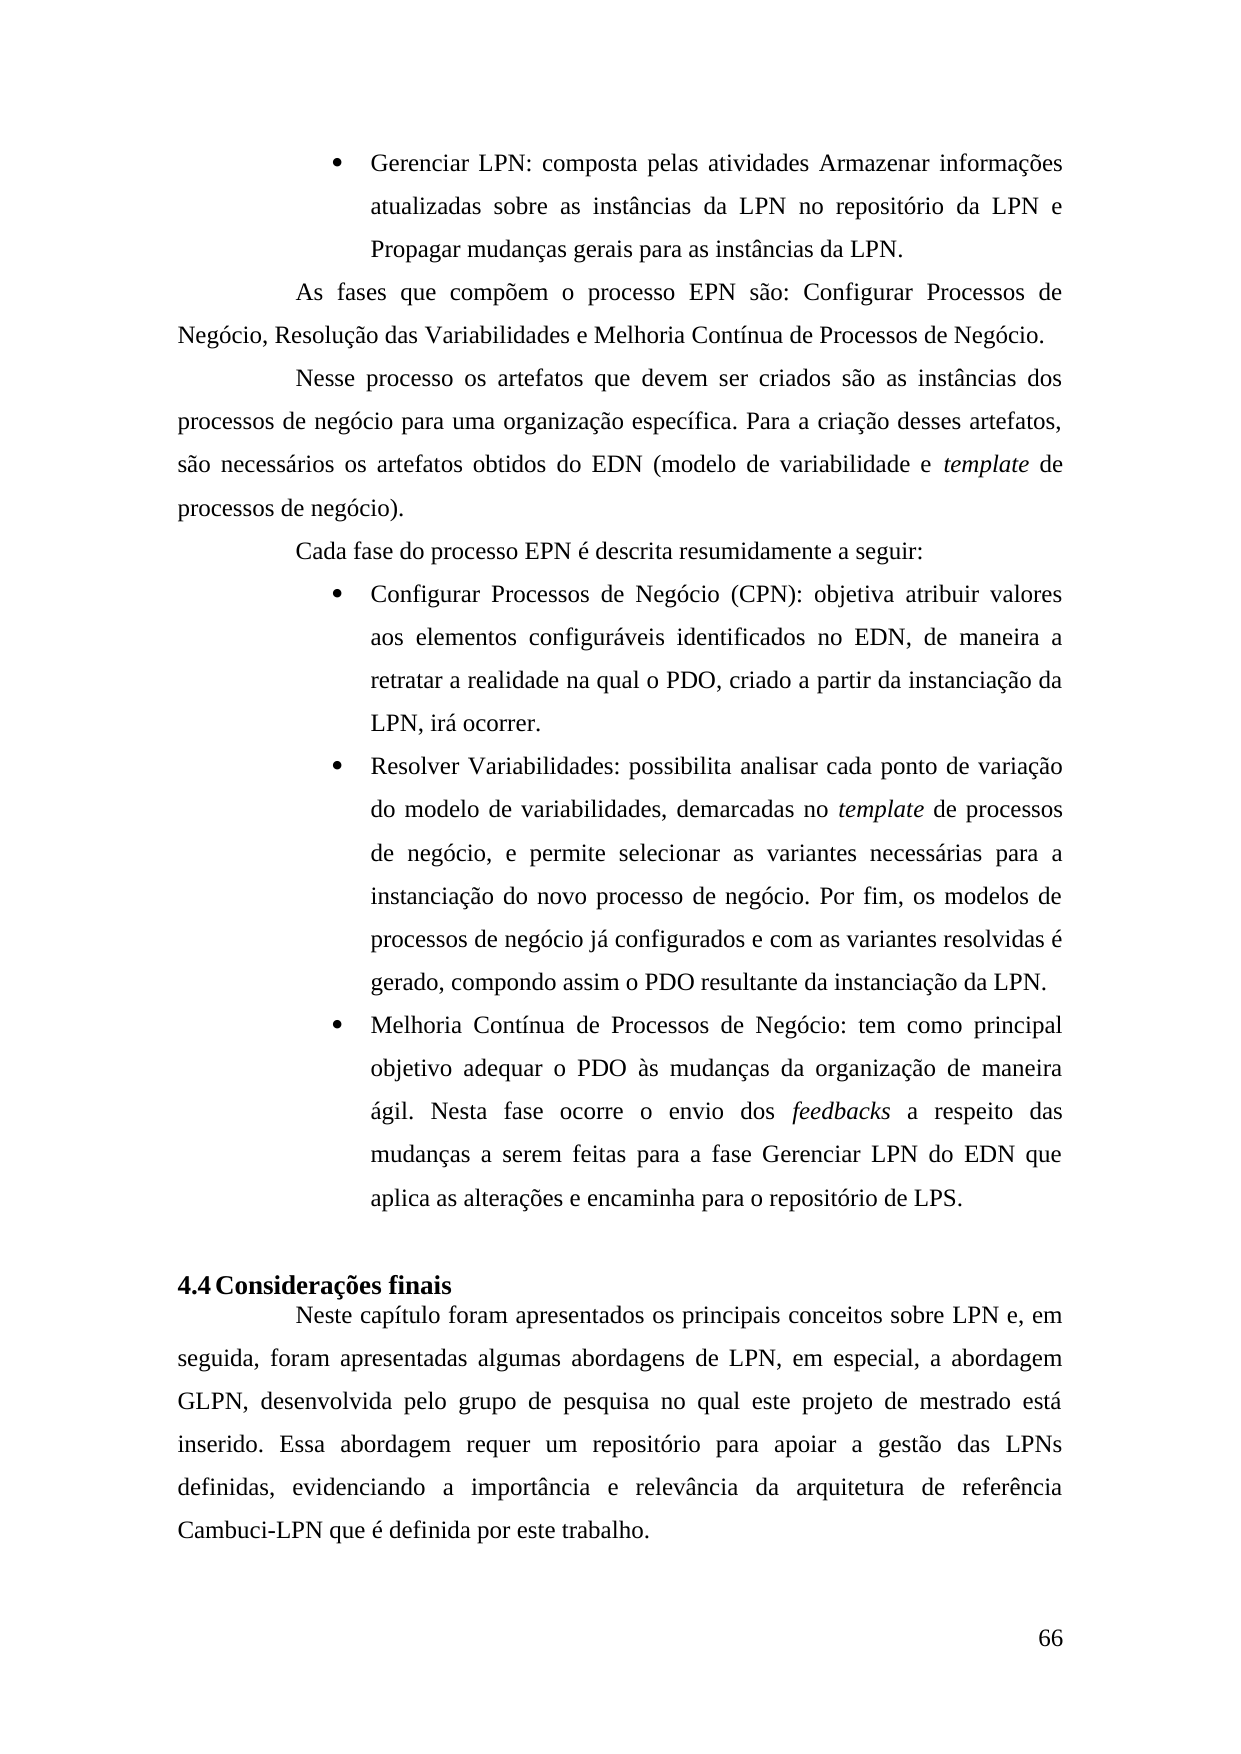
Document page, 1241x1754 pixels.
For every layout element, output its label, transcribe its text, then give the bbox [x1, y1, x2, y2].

subtitle Considerações finais [177, 1269, 1063, 1300]
list Melhoria Contínua de Processos de Negócio: tem como principal objetivo adequar o PDO às mudanças da organização de maneira ágil. Nesta fase ocorre o envio dos feedbacks a respeito das mudanças a serem feitas para a fase Gerenciar LPN do EDN que aplica as alterações e encaminha para o repositório de LPS. [333, 1010, 1063, 1211]
text Nesse processo os artefatos que devem ser criados são as instâncias dos processos de negócio para uma organização específica. Para a criação desses artefatos, são necessários os artefatos obtidos do EDN (modelo de variabilidade e template de processos de negócio). [177, 363, 1063, 521]
list Configurar Processos de Negócio (CPN): objetiva atribuir valores aos elementos configuráveis identificados no EDN, de maneira a retratar a realidade na qual o PDO, criado a partir da instanciação da LPN, irá ocorrer. [333, 579, 1063, 737]
text As fases que compõem o processo EPN são: Configurar Processos de Negócio, Resolução das Variabilidades e Melhoria Contínua de Processos de Negócio. [177, 277, 1063, 349]
list Resolver Variabilidades: possibilita analisar cada ponto de variação do modelo de variabilidades, demarcadas no template de processos de negócio, e permite selecionar as variantes necessárias para a instanciação do novo processo de negócio. Por fim, os modelos de processos de negócio já configurados e com as variantes resolvidas é gerado, compondo assim o PDO resultante da instanciação da LPN. [333, 751, 1063, 996]
list Gerenciar LPN: composta pelas atividades Armazenar informações atualizadas sobre as instâncias da LPN no repositório da LPN e Propagar mudanças gerais para as instâncias da LPN. [333, 148, 1063, 263]
text Cada fase do processo EPN é descrita resumidamente a seguir: [177, 536, 1063, 564]
text Neste capítulo foram apresentados os principais conceitos sobre LPN e, em seguida, foram apresentadas algumas abordagens de LPN, em especial, a abordagem GLPN, desenvolvida pelo grupo de pesquisa no qual este projeto de mestrado está inserido. Essa abordagem requer um repositório para apoiar a gestão das LPNs definidas, evidenciando a importância e relevância da arquitetura de referência Cambuci-LPN que é definida por este trabalho. [177, 1300, 1063, 1544]
